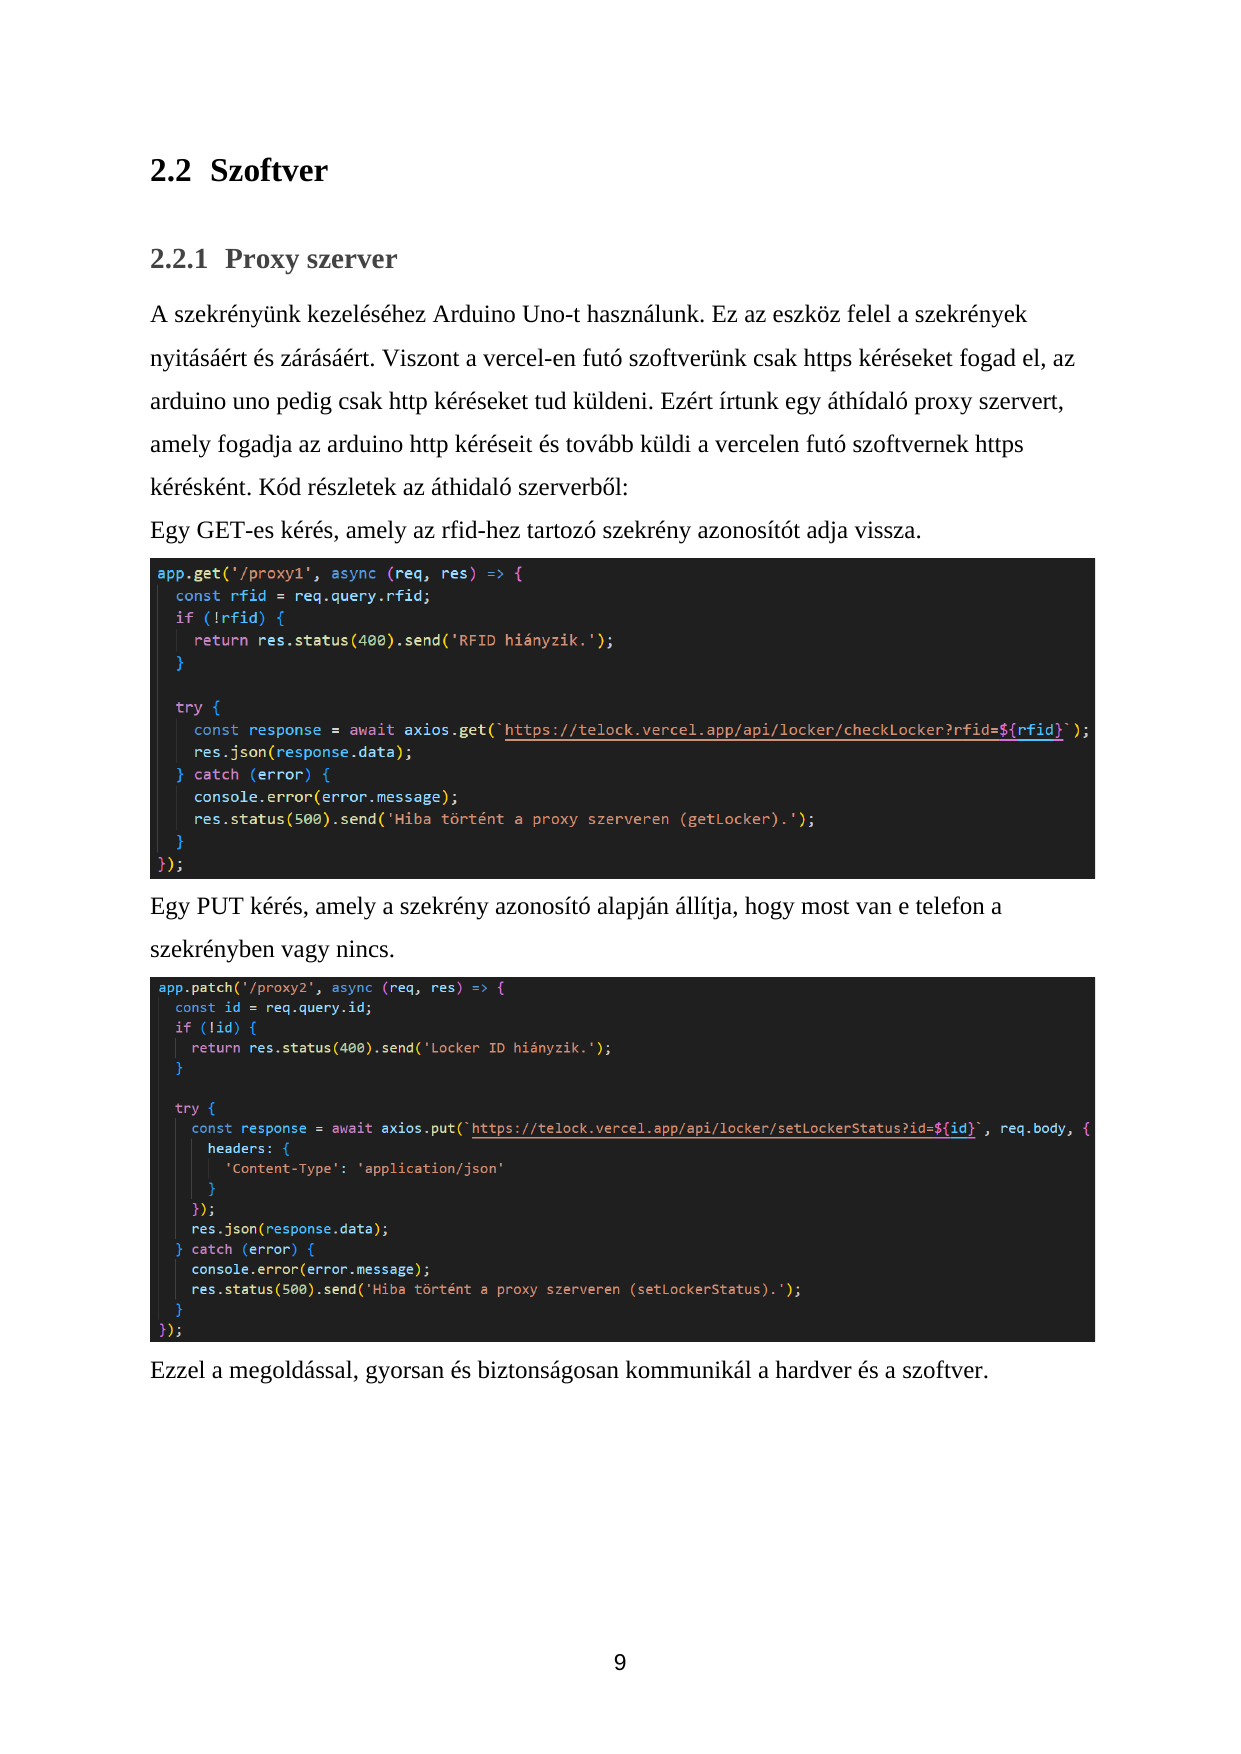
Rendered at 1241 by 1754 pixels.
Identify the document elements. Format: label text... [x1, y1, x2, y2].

text Egy PUT kérés, amely a szekrény azonosító alapján állítja, hogy most van e telefon a szekrényben vagy nincs. [150, 891, 1090, 963]
subtitle Proxy szerver [150, 241, 1090, 274]
text Ezzel a megoldással, gyorsan és biztonságosan kommunikál a hardver és a szoftver. [150, 1355, 1090, 1383]
text A szekrényünk kezeléséhez Arduino Uno-t használunk. Ez az eszköz felel a szekrények nyitásáért és zárásáért. Viszont a vercel-en futó szoftverünk csak https kéréseket fogad el, az arduino uno pedig csak http kéréseket tud küldeni. Ezért írtunk egy áthídaló proxy szervert, amely fogadja az arduino http kéréseit és tovább küldi a vercelen futó szoftvernek https kérésként. Kód részletek az áthidaló szerverből: [150, 299, 1090, 501]
picture [150, 977, 1096, 1342]
subtitle Szoftver [150, 150, 1090, 188]
text Egy GET-es kérés, amely az rfid-hez tartozó szekrény azonosítót adja vissza. [150, 515, 1090, 544]
picture [150, 558, 1096, 879]
